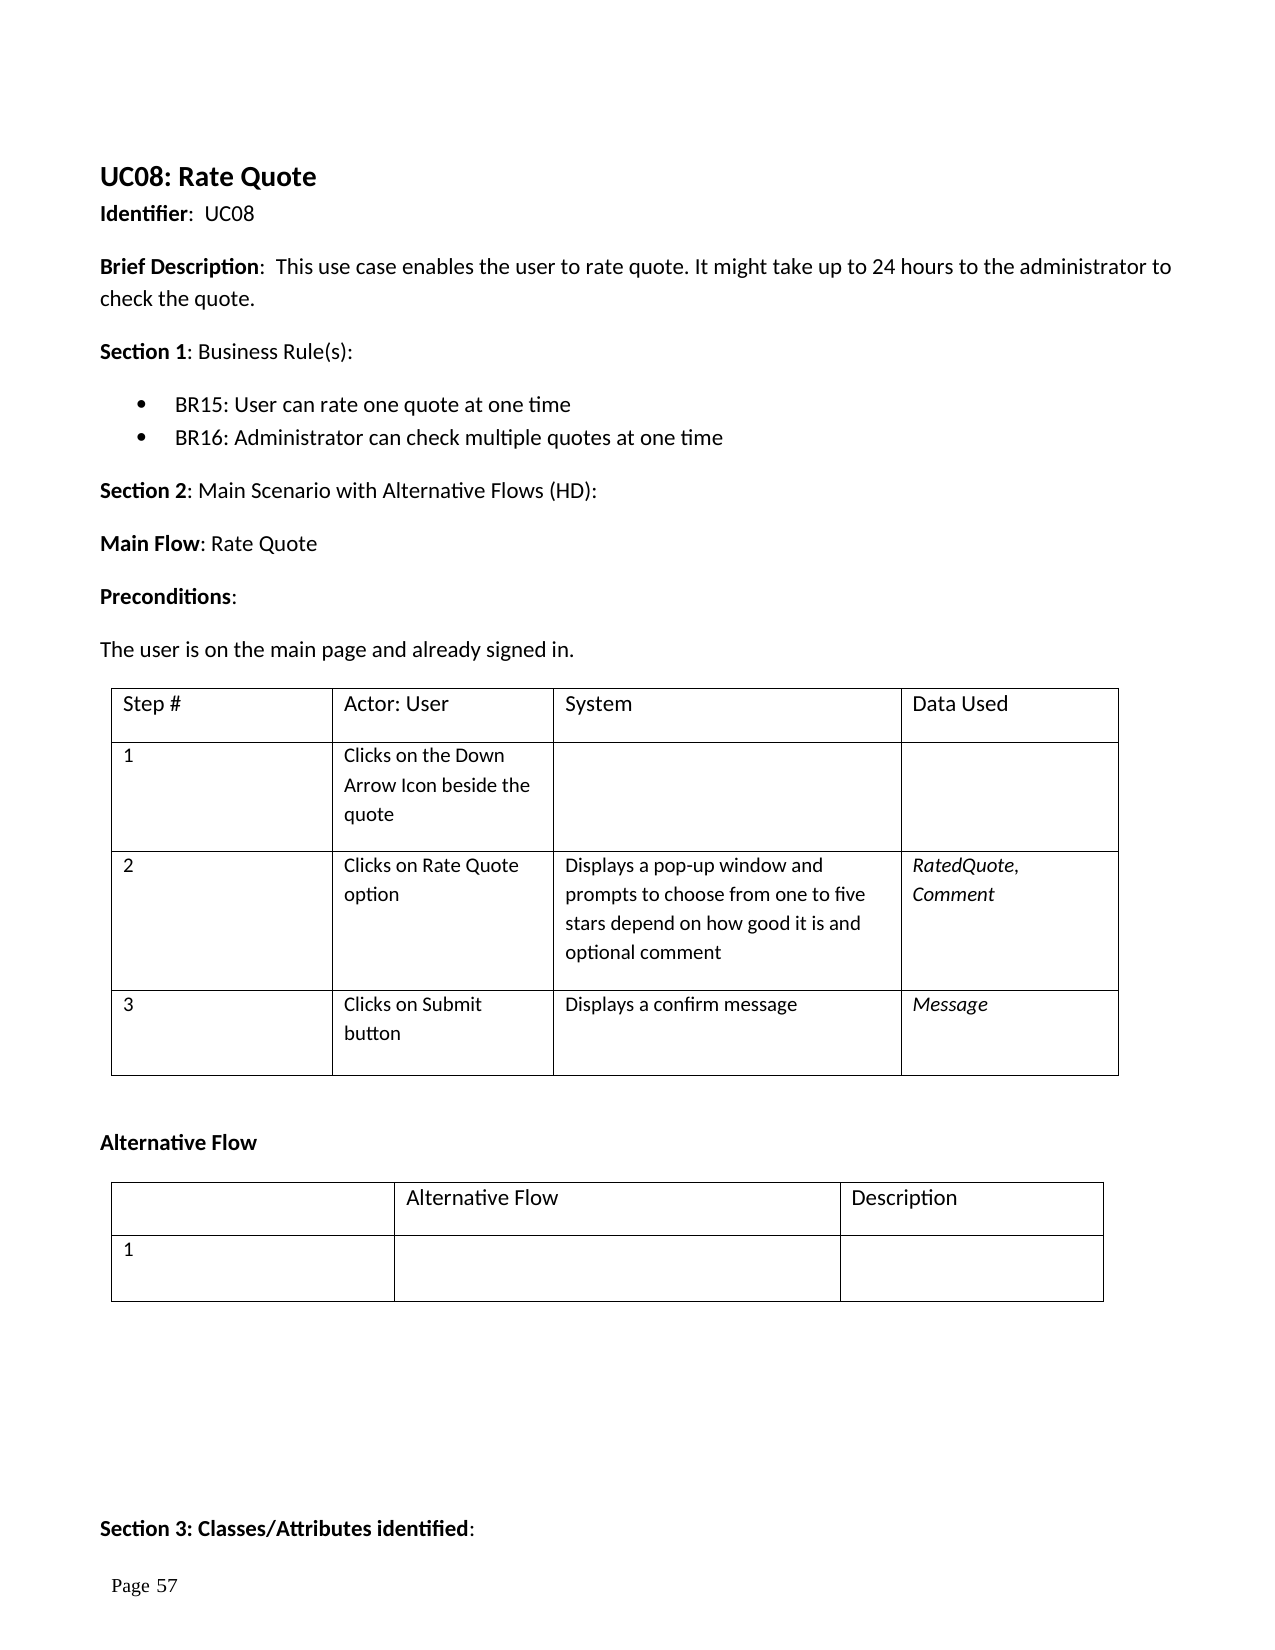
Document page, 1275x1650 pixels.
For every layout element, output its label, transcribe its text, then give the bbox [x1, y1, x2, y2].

table_cell RatedQuote, Comment [902, 852, 1118, 990]
table_header Step # [112, 689, 332, 742]
text The user is on the main page and already signed in. [100, 635, 1175, 663]
table_cell Clicks on Submit button [333, 991, 553, 1074]
table_header System [554, 689, 901, 742]
table_cell Displays a confirm message [554, 991, 901, 1074]
table_cell [841, 1236, 1103, 1301]
text Alternative Flow [100, 1128, 1175, 1157]
text Main Flow: Rate Quote [100, 529, 1175, 557]
table_cell Message [902, 991, 1118, 1074]
table_cell 2 [112, 852, 332, 990]
list BR16: Administrator can check multiple quotes at one time [137, 423, 1175, 451]
text Section 1: Business Rule(s): [100, 337, 1175, 366]
table_header Description [841, 1183, 1103, 1235]
table_cell [902, 743, 1118, 851]
table_cell 1 [112, 1236, 394, 1301]
table_cell [395, 1236, 840, 1301]
table_cell Clicks on Rate Quote option [333, 852, 553, 990]
list BR15: User can rate one quote at one time [137, 391, 1175, 418]
table_header Actor: User [333, 689, 553, 742]
text Section 2: Main Scenario with Alternative Flows (HD): [100, 476, 1175, 504]
text Identifier: UC08 [100, 199, 1175, 227]
table_header [112, 1183, 394, 1235]
table_cell Displays a pop-up window and prompts to choose from one to five stars depend on how good it is and optional comment [554, 852, 901, 990]
table_cell Clicks on the Down Arrow Icon beside the quote [333, 743, 553, 851]
text Preconditions: [100, 582, 1175, 610]
table_cell 3 [112, 991, 332, 1074]
table_header Data Used [902, 689, 1118, 742]
table_cell [554, 743, 901, 851]
subtitle UC08: Rate Quote [100, 158, 1175, 194]
text Section 3: Classes/Attributes identified: [100, 1514, 1175, 1542]
table_header Alternative Flow [395, 1183, 840, 1235]
table_cell 1 [112, 743, 332, 851]
text Brief Description: This use case enables the user to rate quote. It might take up to 24 hours to the administrator to check the quote. [100, 252, 1175, 312]
